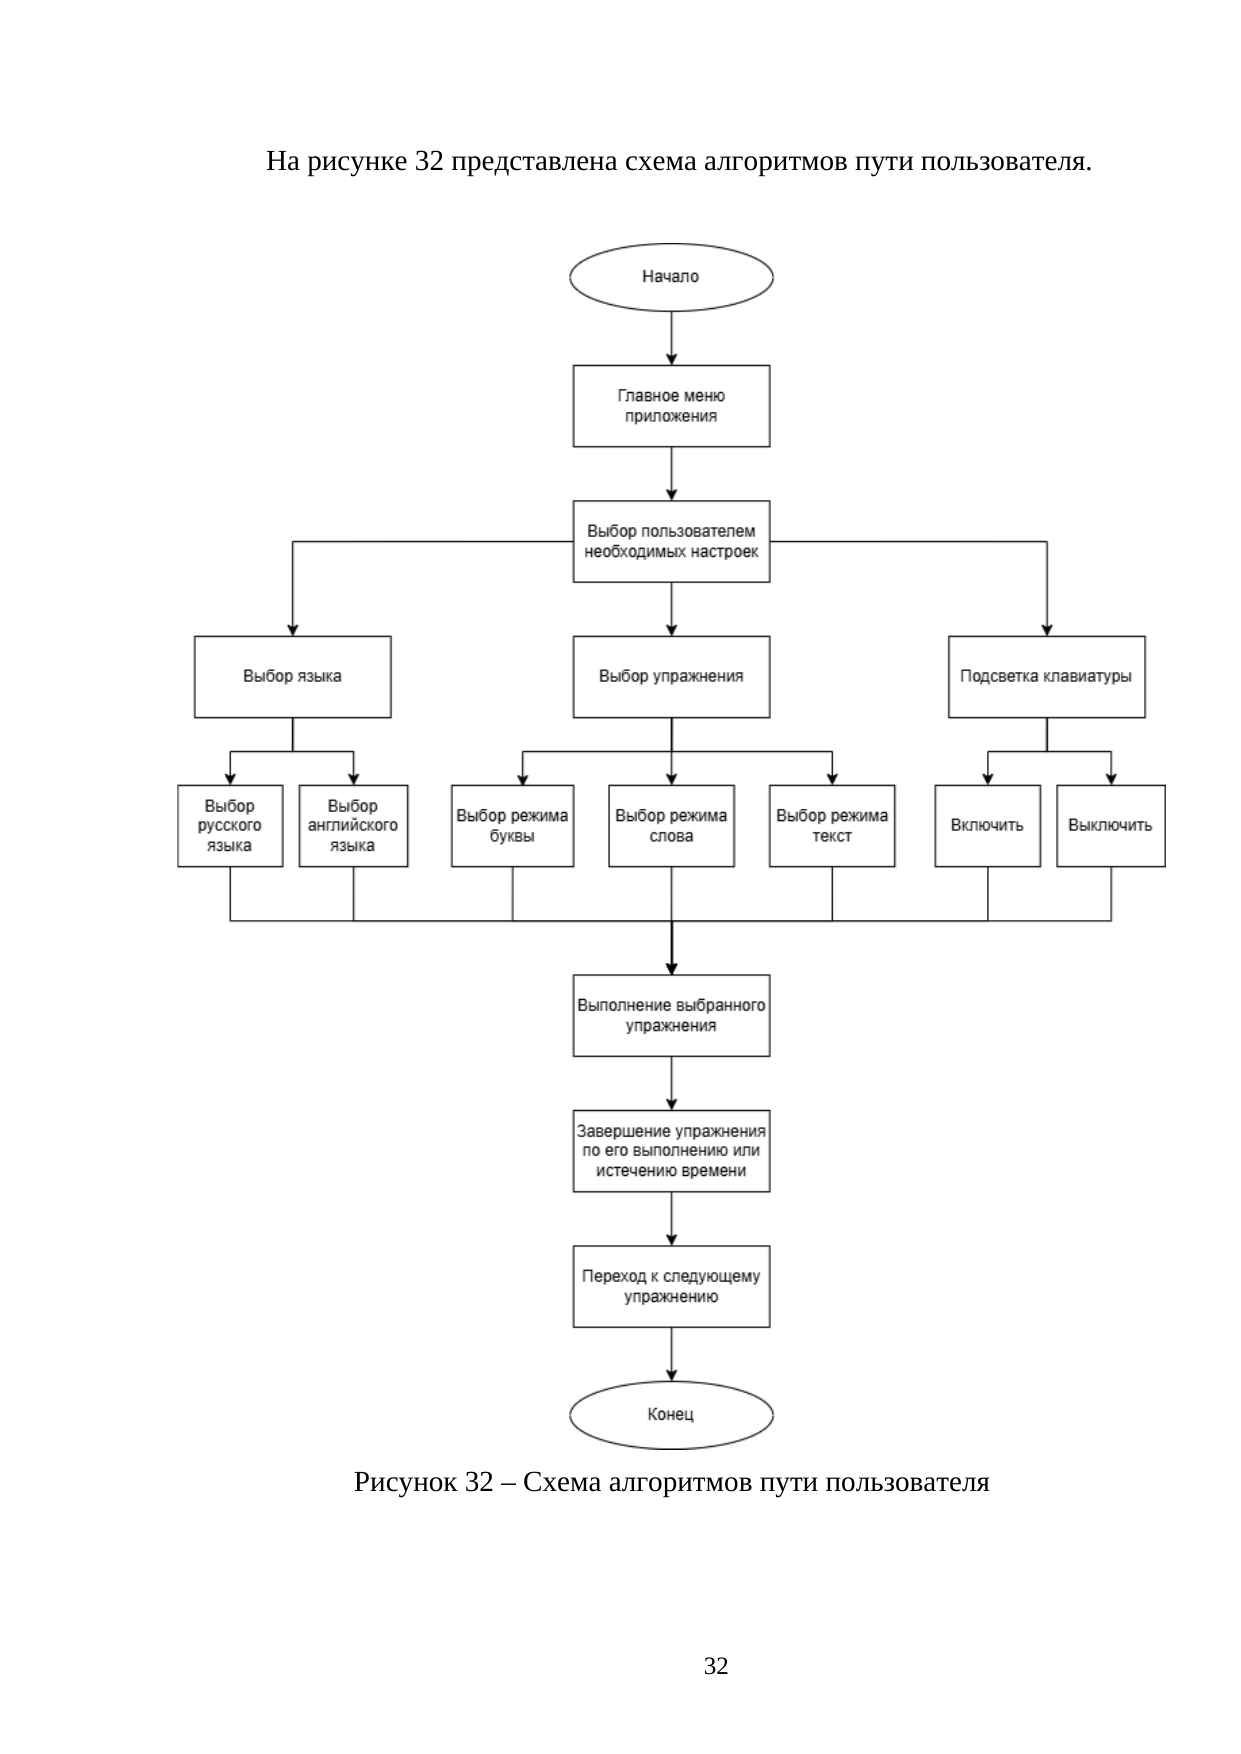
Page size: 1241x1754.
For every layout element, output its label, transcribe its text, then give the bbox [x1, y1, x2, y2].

picture [177, 243, 1166, 1450]
text На рисунке 32 представлена схема алгоритмов пути пользователя. [177, 143, 1167, 177]
text Рисунок 32 – Схема алгоритмов пути пользователя [177, 1464, 1167, 1497]
